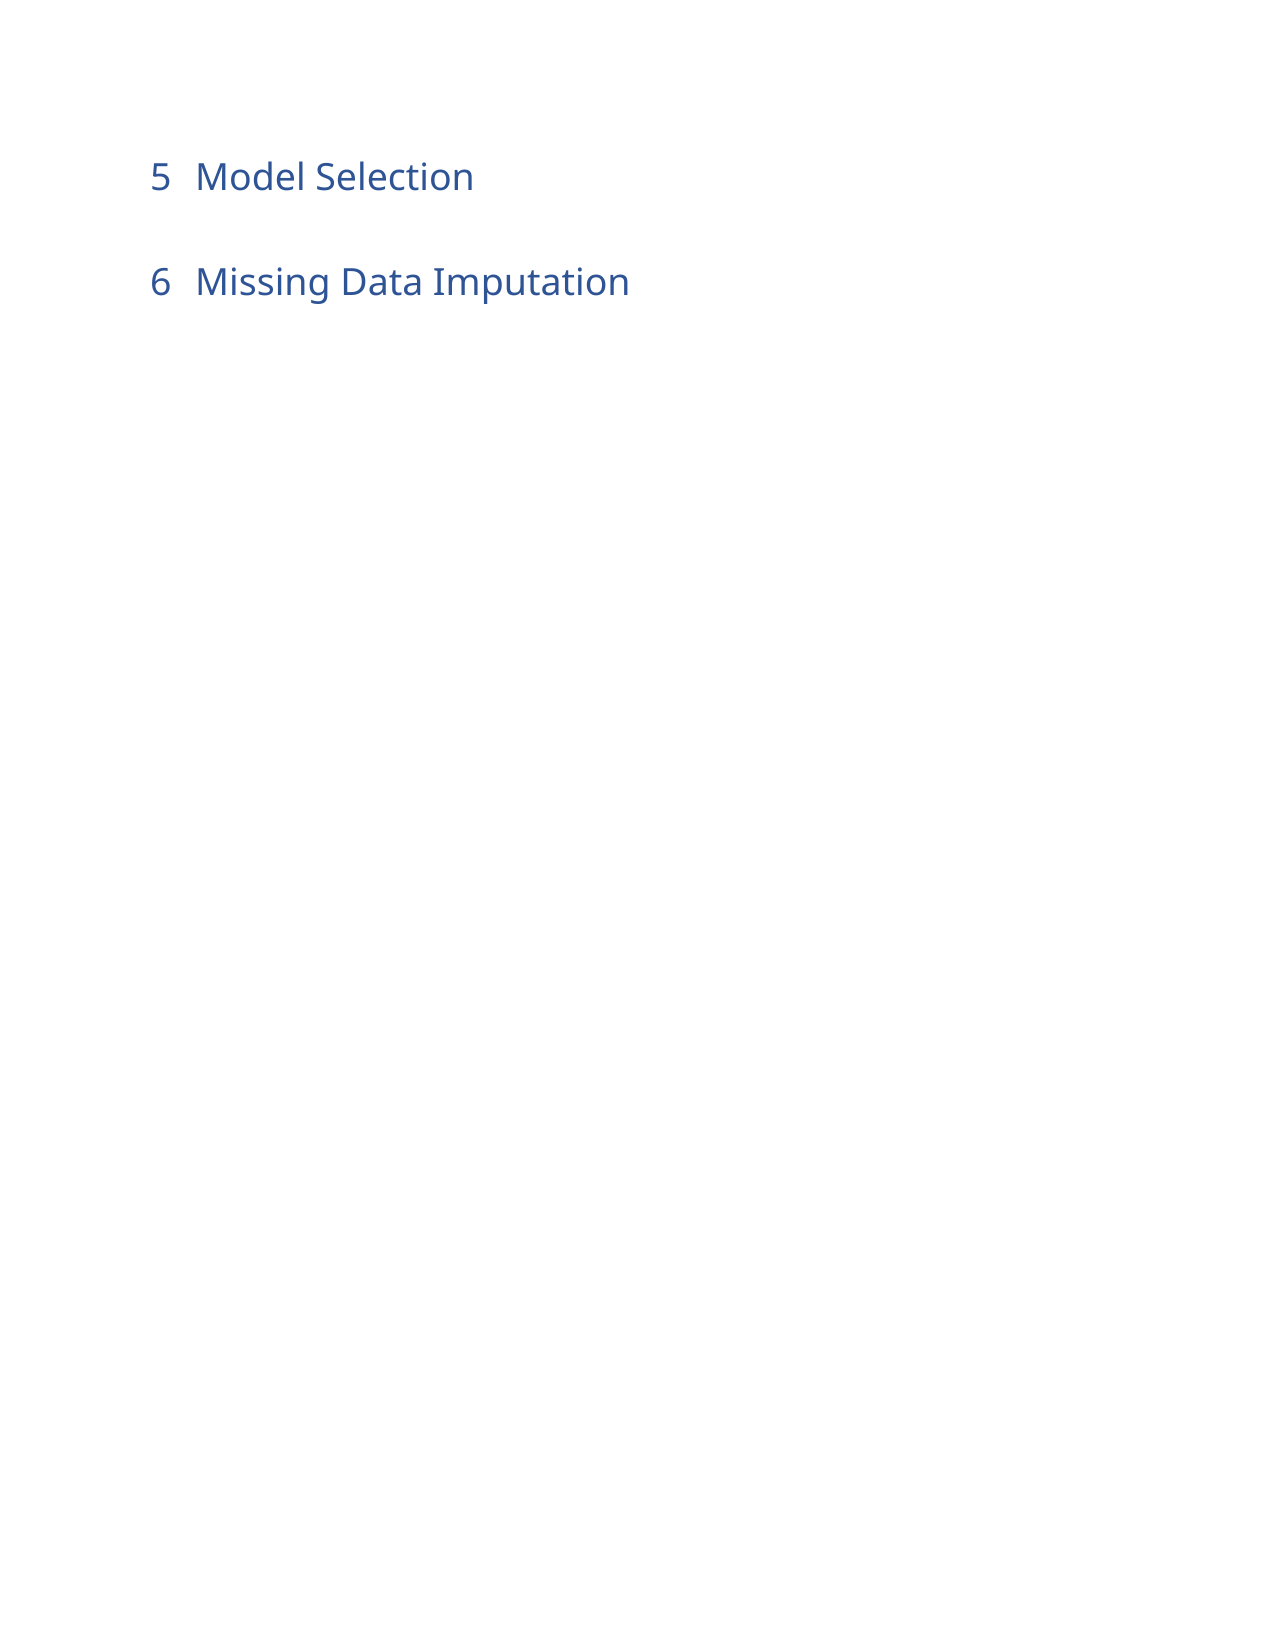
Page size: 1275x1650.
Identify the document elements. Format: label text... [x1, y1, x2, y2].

subtitle Missing Data Imputation [150, 255, 1125, 306]
subtitle Model Selection [150, 150, 1125, 201]
